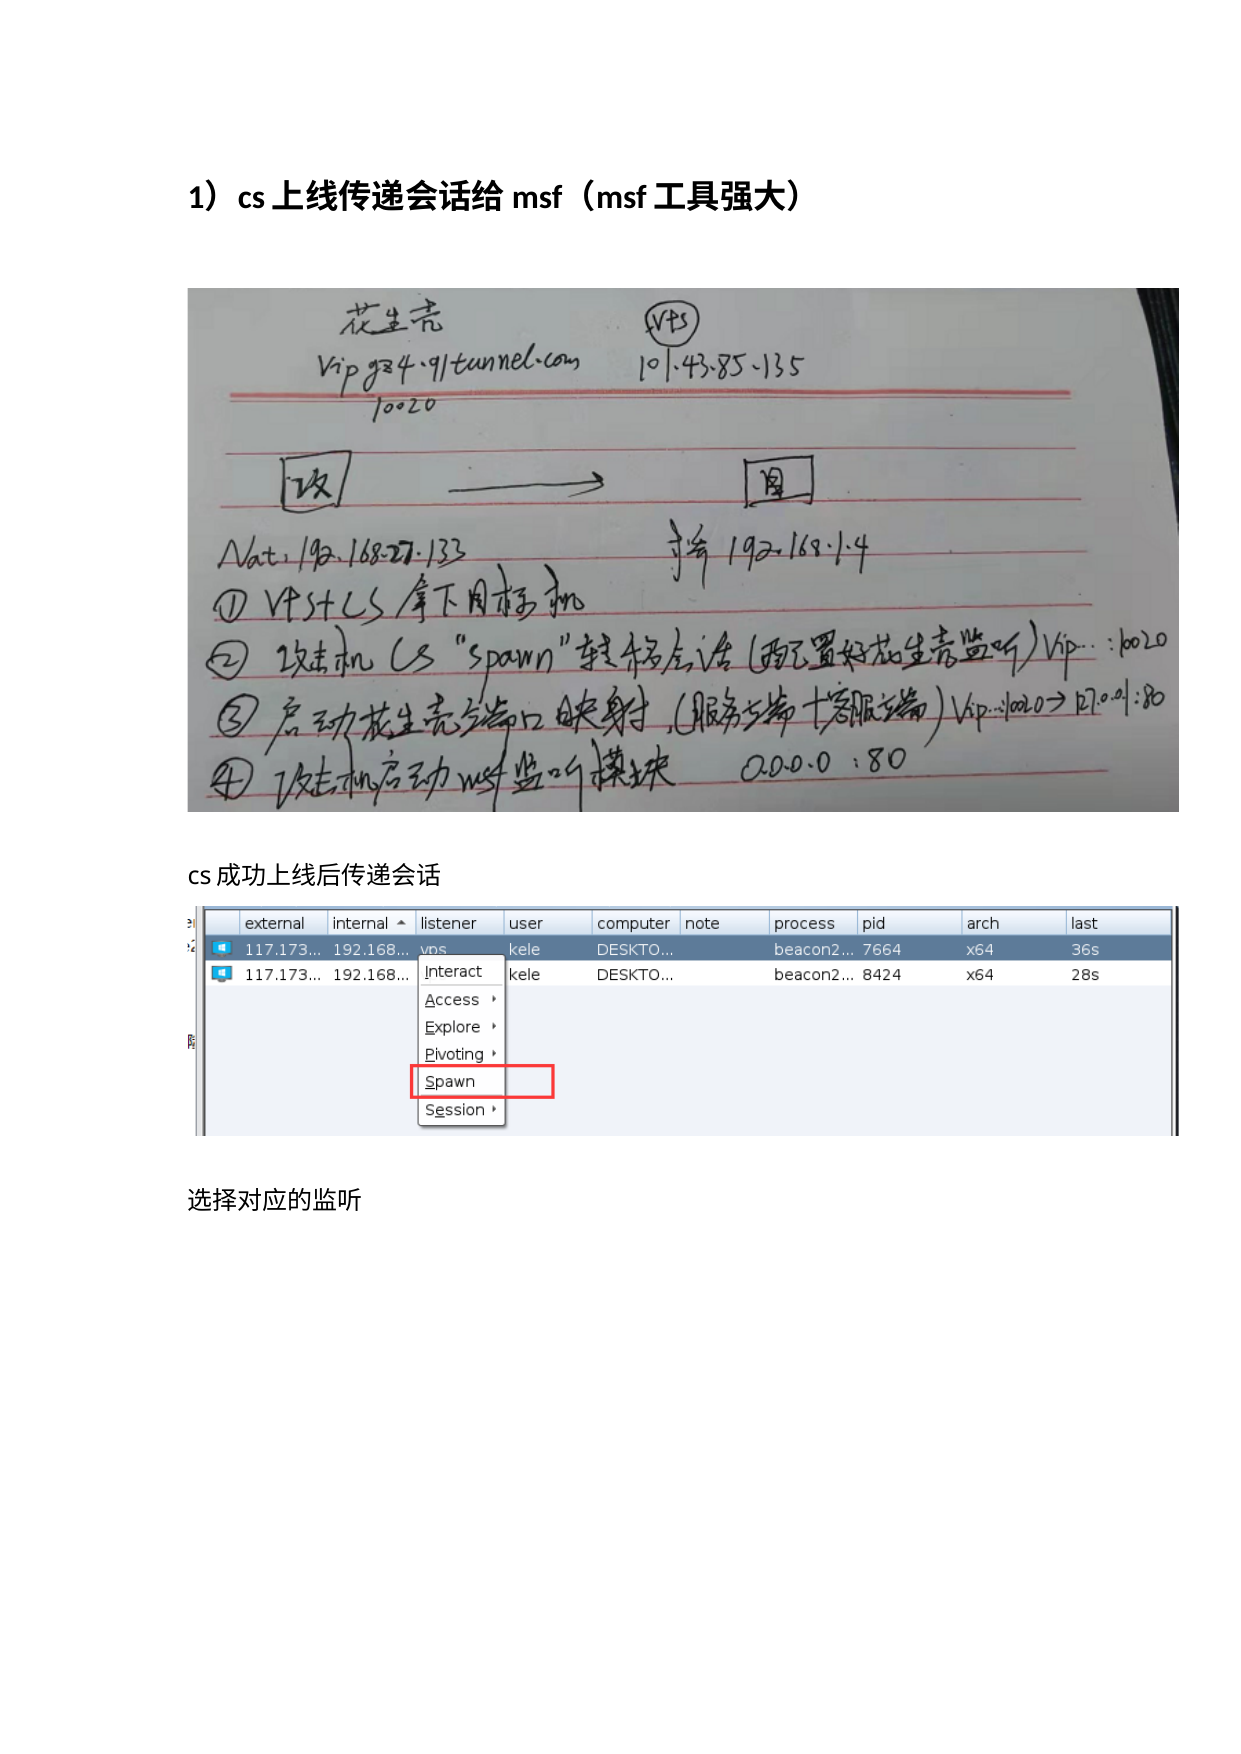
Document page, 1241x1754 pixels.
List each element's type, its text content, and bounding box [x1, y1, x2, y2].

text 选择对应的监听 [187, 1166, 1053, 1231]
picture [187, 288, 1179, 812]
subtitle 1）cs上线传递会话给msf（msf工具强大） [187, 162, 1053, 227]
picture [187, 906, 1179, 1136]
text cs成功上线后传递会话 [187, 841, 1053, 906]
